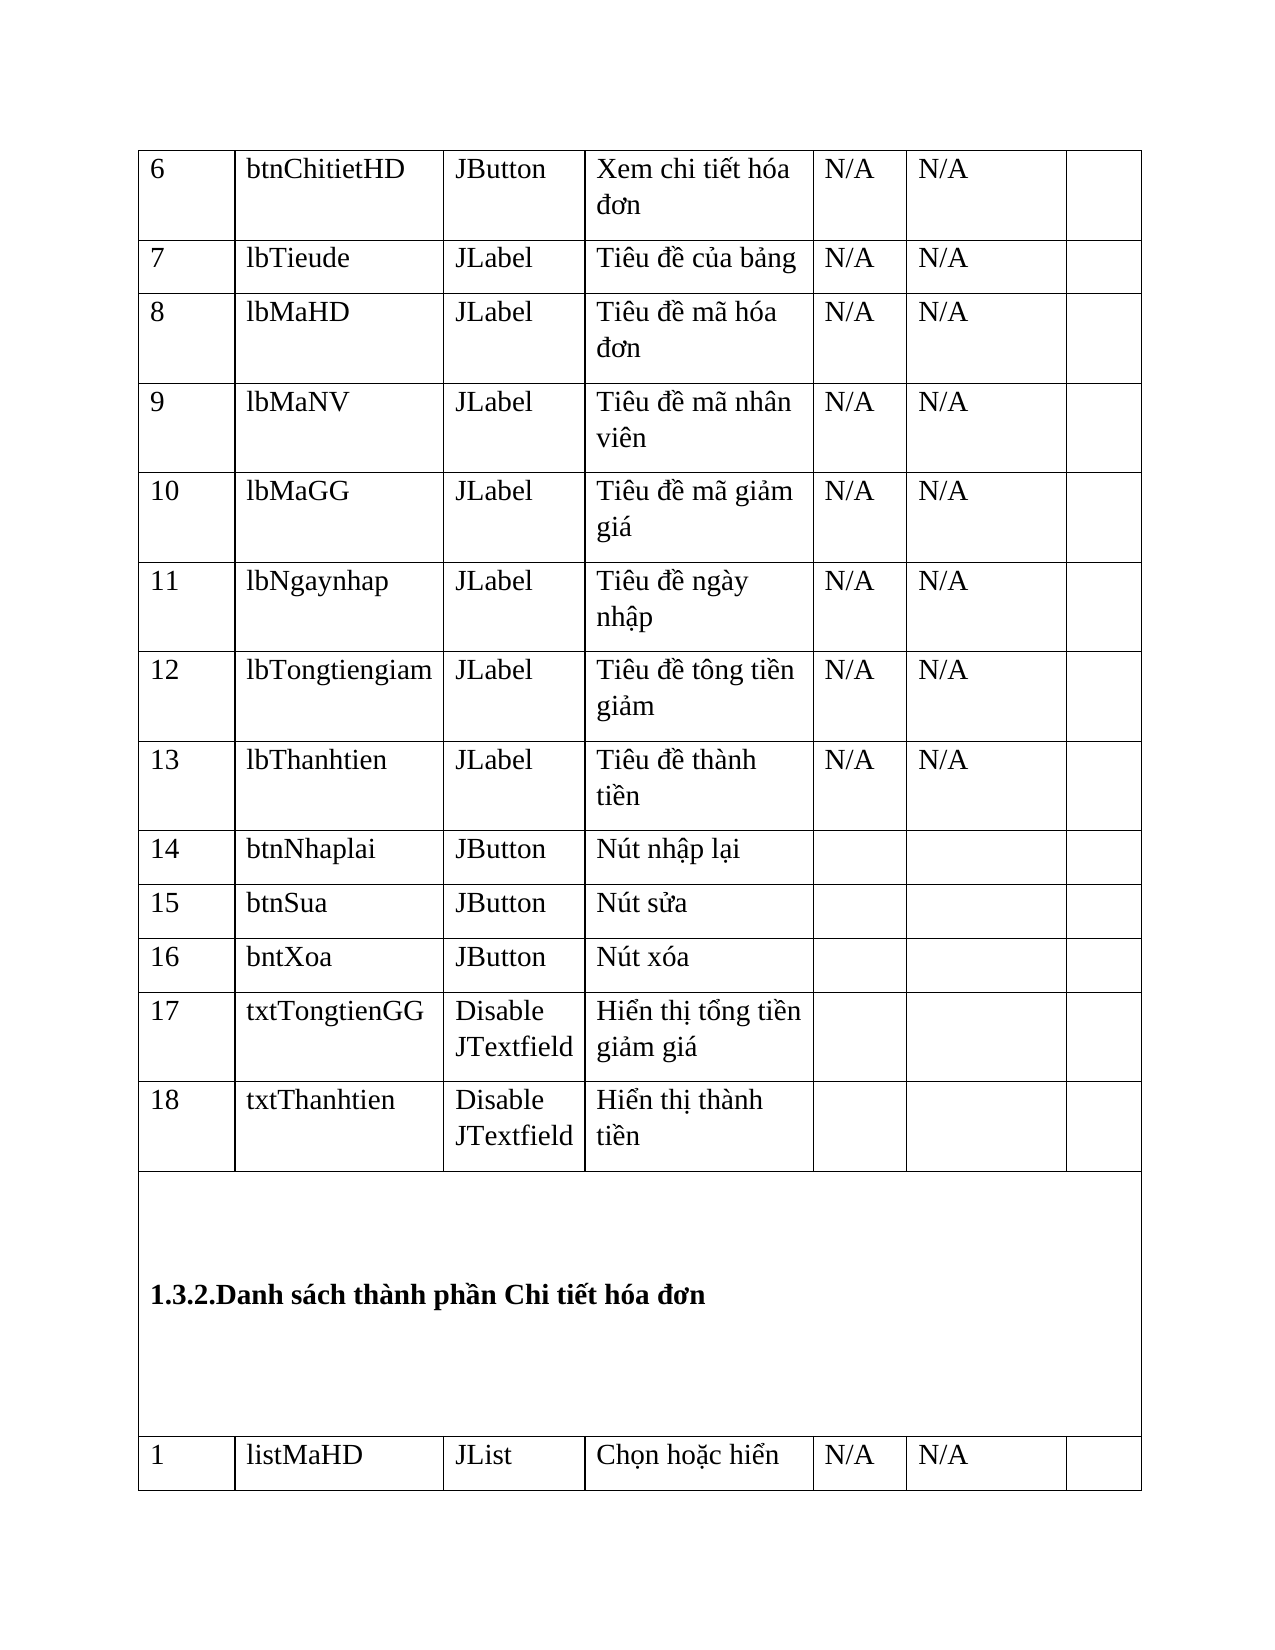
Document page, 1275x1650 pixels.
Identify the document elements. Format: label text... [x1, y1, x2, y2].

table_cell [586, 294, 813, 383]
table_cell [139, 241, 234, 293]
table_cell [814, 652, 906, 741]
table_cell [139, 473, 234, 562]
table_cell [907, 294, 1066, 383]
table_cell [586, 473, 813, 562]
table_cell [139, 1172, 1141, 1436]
table_cell btnChitietHD [236, 151, 443, 239]
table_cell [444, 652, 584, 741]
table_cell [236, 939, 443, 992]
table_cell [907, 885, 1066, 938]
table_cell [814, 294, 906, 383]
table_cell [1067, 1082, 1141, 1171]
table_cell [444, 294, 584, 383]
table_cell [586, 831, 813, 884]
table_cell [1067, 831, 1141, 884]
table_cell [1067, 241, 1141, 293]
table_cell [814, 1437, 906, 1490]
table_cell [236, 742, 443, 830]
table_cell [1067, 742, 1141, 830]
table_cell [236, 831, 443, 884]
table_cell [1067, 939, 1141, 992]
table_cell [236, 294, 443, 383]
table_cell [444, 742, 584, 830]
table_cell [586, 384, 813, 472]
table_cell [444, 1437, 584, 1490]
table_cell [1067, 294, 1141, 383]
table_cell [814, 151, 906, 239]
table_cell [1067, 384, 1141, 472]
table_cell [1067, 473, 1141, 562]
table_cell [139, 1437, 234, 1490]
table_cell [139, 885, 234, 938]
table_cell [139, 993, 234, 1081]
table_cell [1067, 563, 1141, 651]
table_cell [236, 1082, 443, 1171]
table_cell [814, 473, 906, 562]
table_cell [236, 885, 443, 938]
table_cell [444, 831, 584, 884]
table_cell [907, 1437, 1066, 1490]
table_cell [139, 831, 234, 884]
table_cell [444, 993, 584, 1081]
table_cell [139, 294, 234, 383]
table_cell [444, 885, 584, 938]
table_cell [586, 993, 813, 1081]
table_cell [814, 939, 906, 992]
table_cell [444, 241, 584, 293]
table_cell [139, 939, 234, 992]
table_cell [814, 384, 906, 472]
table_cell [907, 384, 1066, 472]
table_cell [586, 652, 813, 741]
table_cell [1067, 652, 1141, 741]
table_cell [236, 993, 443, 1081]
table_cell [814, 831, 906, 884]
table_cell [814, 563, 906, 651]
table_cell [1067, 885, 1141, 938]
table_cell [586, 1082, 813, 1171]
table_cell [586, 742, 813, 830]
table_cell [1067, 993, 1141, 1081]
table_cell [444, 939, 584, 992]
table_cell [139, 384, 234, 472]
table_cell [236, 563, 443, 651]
table_cell 6 [139, 151, 234, 239]
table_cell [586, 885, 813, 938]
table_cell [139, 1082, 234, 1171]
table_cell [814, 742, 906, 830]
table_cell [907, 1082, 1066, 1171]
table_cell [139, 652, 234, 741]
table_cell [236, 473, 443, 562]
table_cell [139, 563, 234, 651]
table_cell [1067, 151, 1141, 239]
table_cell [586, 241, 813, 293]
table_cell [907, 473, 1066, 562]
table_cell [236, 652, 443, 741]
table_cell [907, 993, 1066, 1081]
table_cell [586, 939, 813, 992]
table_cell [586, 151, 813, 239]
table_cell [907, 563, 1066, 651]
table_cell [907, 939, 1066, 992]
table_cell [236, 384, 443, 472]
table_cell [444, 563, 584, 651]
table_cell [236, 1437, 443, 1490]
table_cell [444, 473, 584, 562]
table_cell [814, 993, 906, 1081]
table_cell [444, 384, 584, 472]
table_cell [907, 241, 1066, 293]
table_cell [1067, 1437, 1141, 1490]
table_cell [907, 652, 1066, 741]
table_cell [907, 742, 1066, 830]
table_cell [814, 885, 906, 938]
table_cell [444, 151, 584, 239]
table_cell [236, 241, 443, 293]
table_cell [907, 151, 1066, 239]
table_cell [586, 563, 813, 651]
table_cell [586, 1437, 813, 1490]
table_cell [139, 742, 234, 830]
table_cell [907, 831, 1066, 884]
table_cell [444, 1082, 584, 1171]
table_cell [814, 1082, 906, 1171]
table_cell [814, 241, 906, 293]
